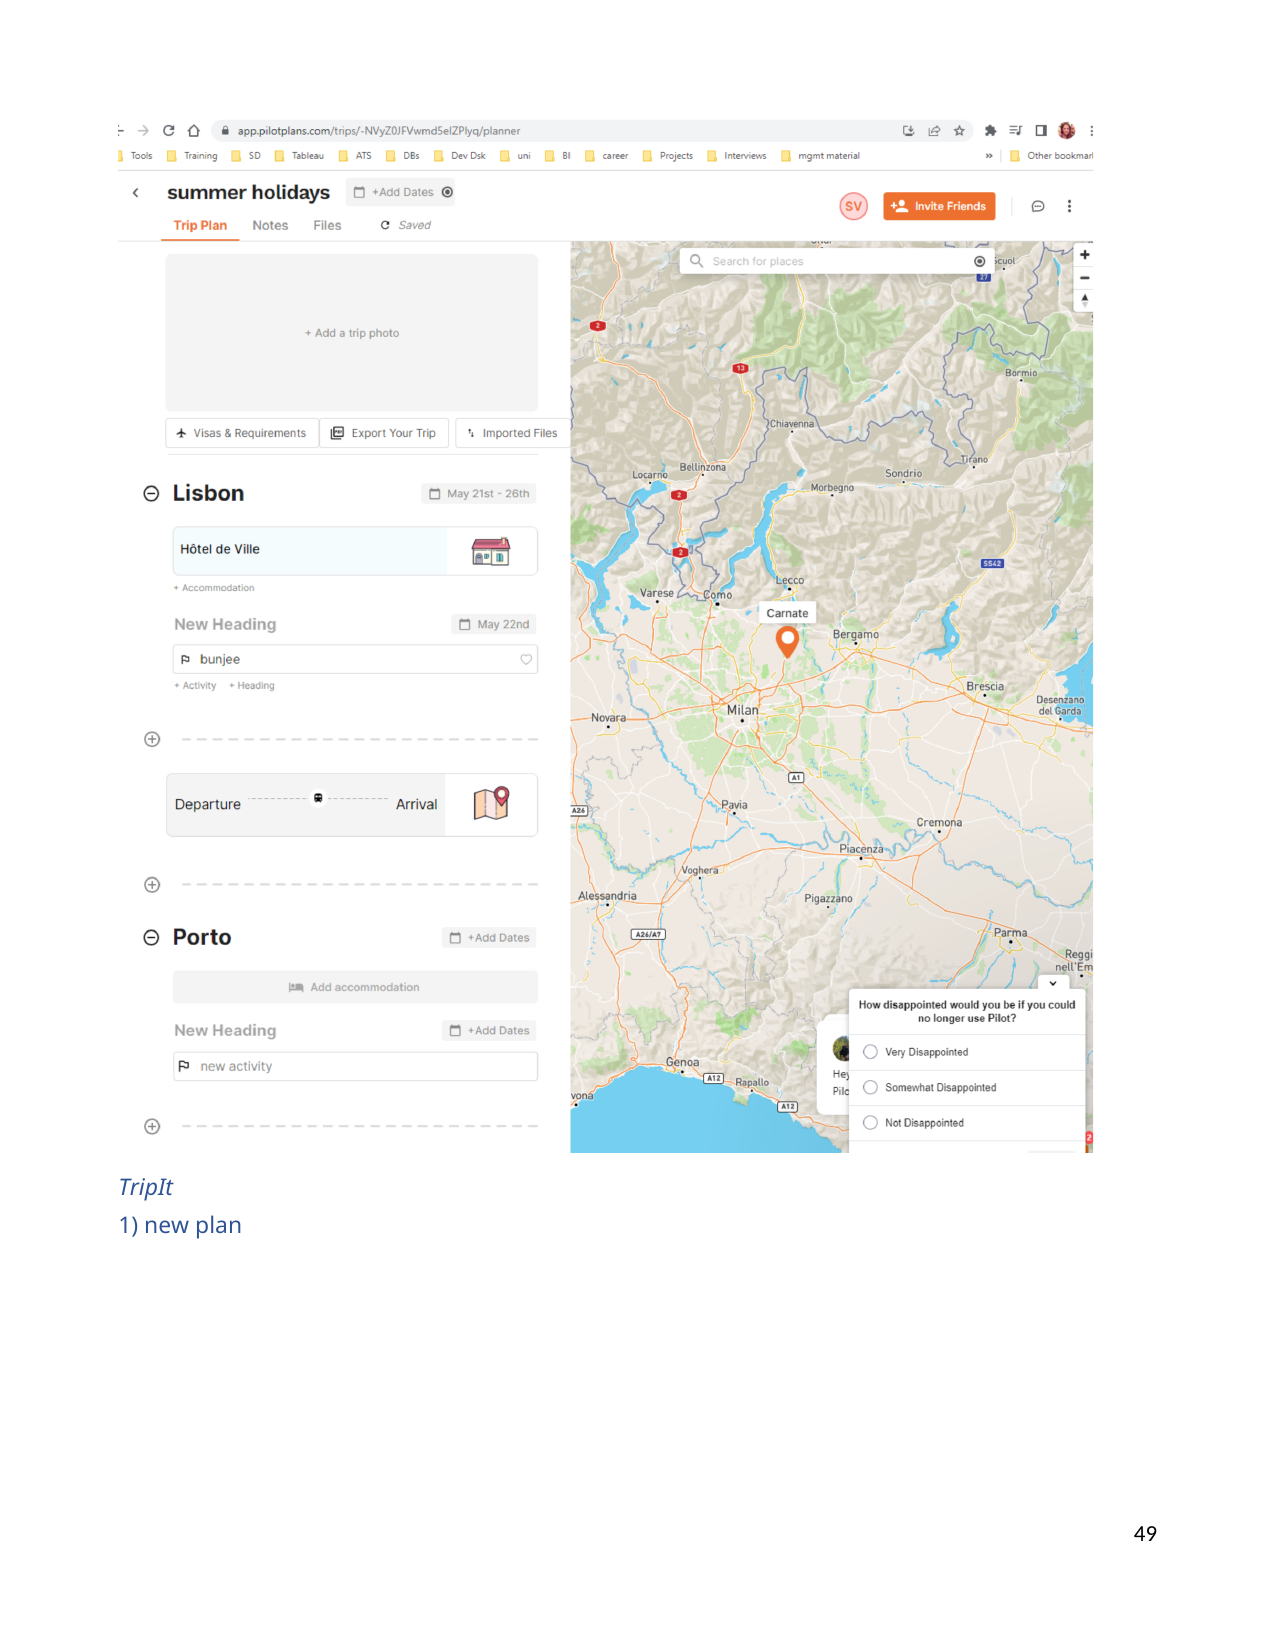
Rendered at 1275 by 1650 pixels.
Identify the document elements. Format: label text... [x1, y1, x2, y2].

subtitle 1) new plan [118, 1209, 1157, 1240]
picture [118, 118, 1094, 1153]
subtitle TripIt [118, 1171, 1157, 1202]
